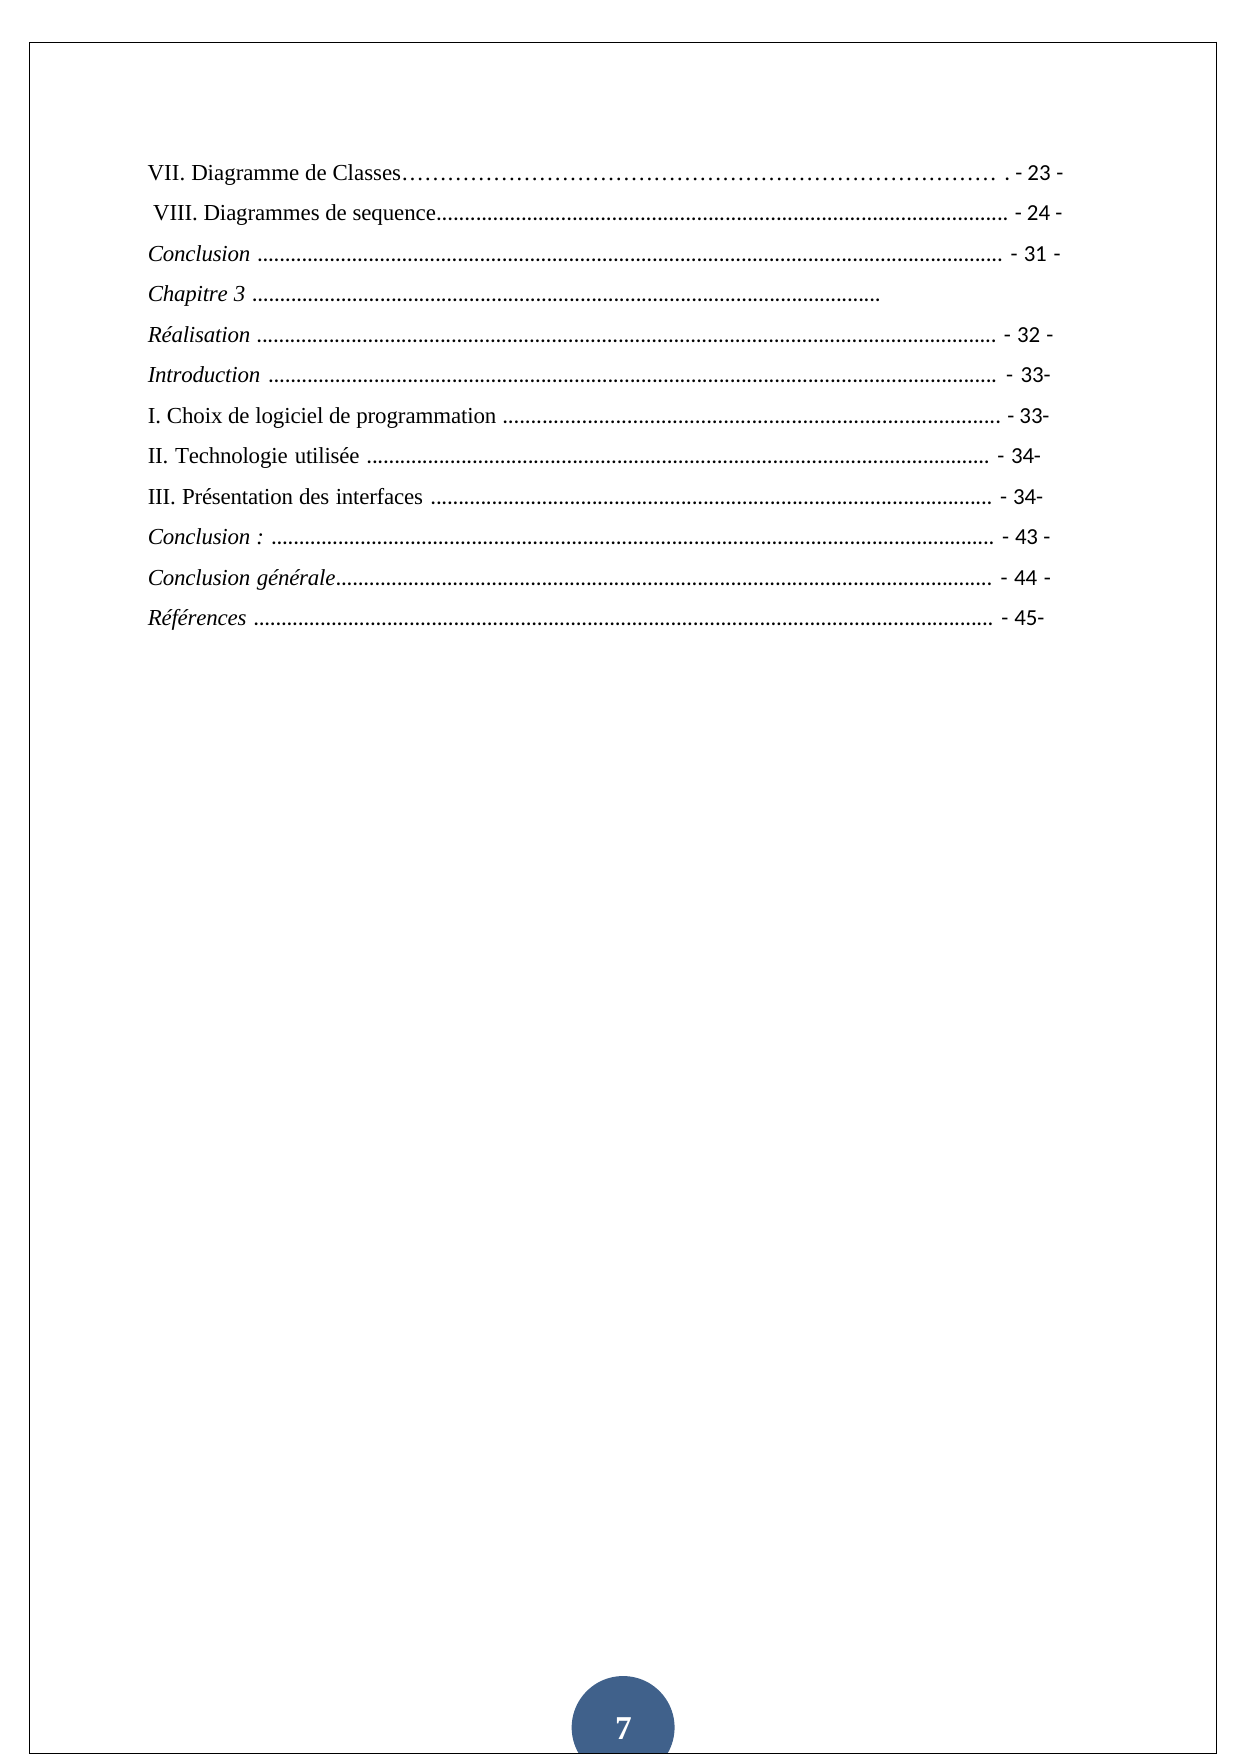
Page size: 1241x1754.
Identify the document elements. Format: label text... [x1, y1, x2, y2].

text VII. Diagramme de Classes…………………………………………………………………… . - 23 - [147, 158, 1216, 186]
text Conclusion générale...................................................................................................................... - 44 - [148, 563, 1216, 591]
text Réalisation ..................................................................................................................................... - 32 - [148, 320, 1216, 348]
text Conclusion ...................................................................................................................................... - 31 - [148, 239, 1216, 267]
text Introduction ................................................................................................................................... - 33- [148, 360, 1216, 388]
text Chapitre 3 ................................................................................................................. [148, 279, 1216, 307]
text II. Technologie utilisée ................................................................................................................ - 34- [148, 441, 1216, 469]
text Conclusion : .................................................................................................................................. - 43 - [148, 522, 1216, 550]
text Références ..................................................................................................................................... - 45- [148, 603, 1216, 631]
text III. Présentation des interfaces ..................................................................................................... - 34- [148, 482, 1216, 510]
text I. Choix de logiciel de programmation ........................................................................................ - 33- [148, 401, 1216, 429]
text VIII. Diagrammes de sequence..................................................................................................... - 24 - [153, 198, 1216, 227]
